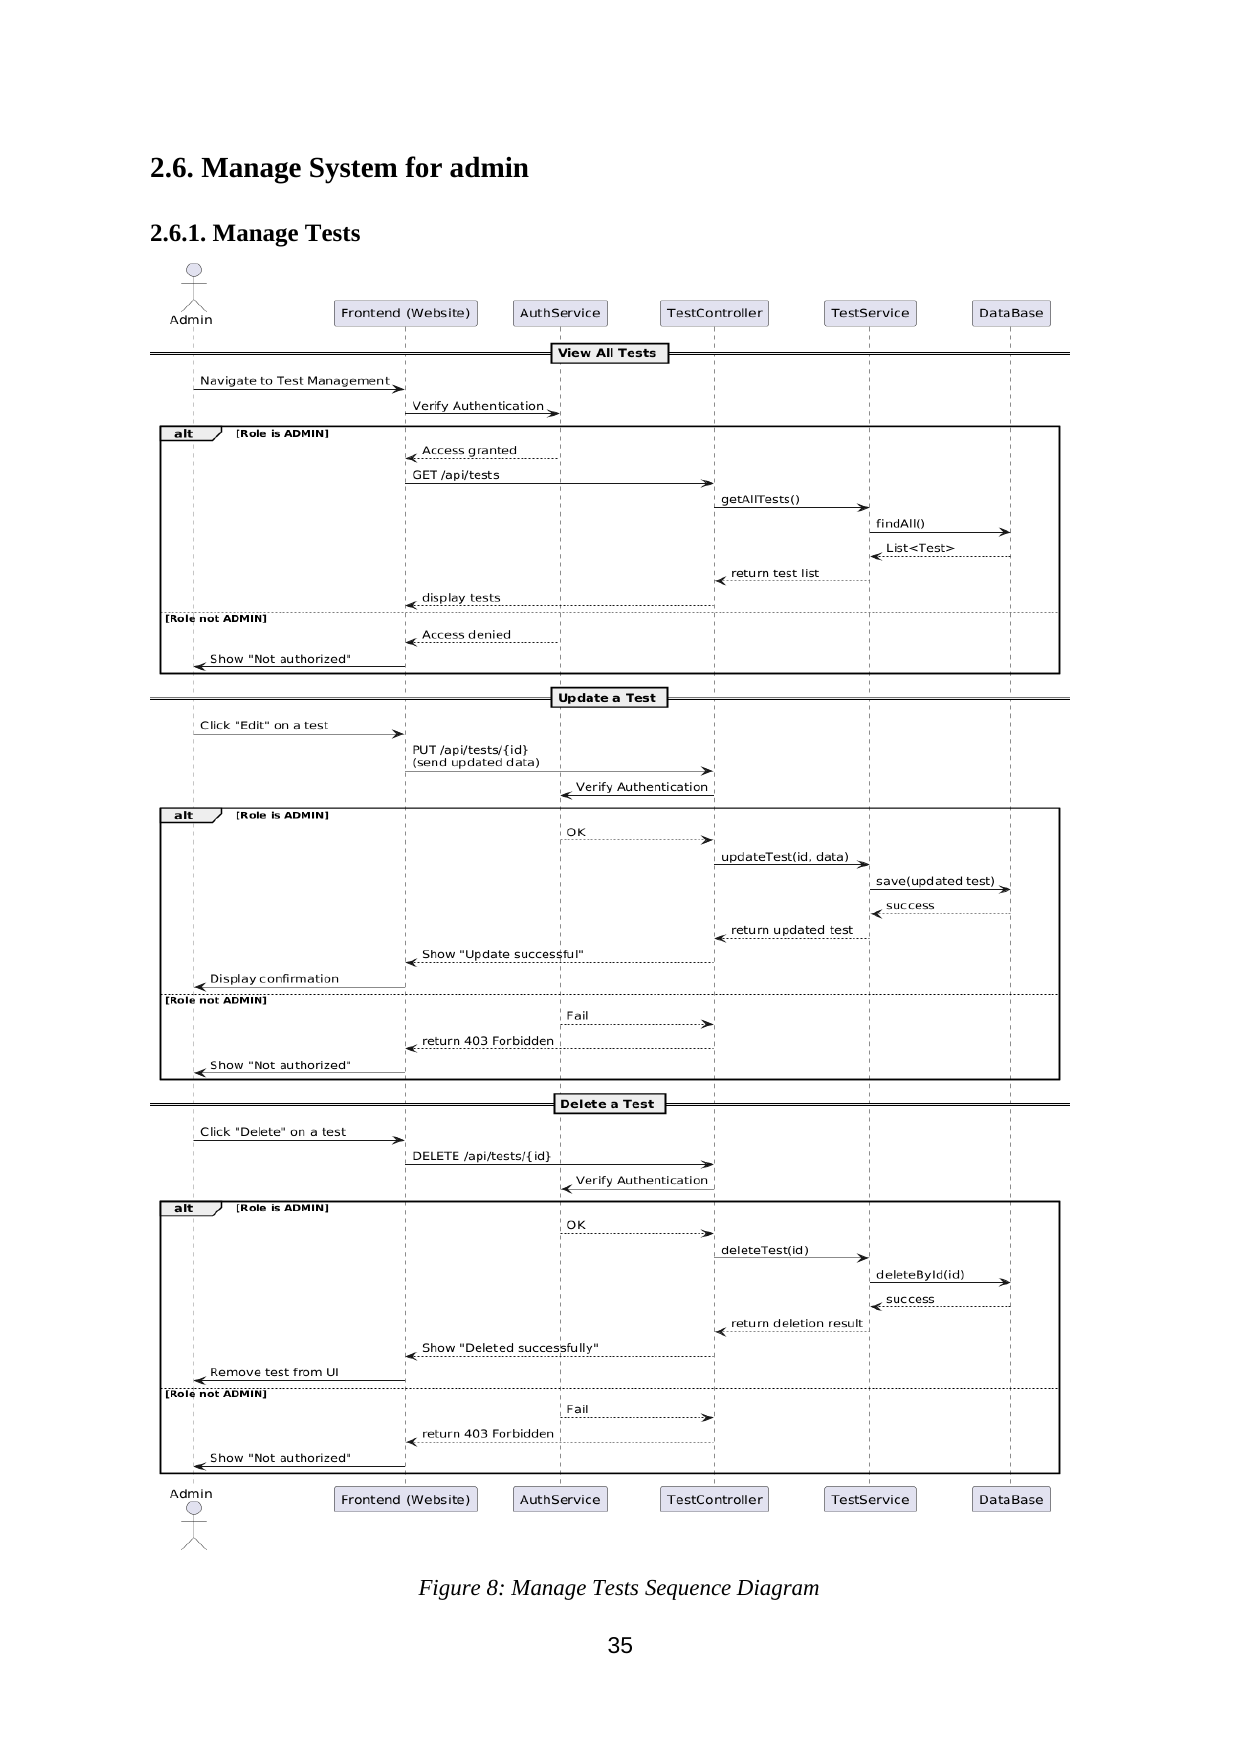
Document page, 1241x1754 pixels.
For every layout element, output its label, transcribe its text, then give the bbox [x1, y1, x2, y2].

text Figure 8: Manage Tests Sequence Diagram [150, 1574, 1090, 1600]
picture [150, 259, 1074, 1554]
subtitle 2.6. Manage System for admin [150, 150, 1090, 183]
subtitle 2.6.1. Manage Tests [150, 218, 1090, 246]
